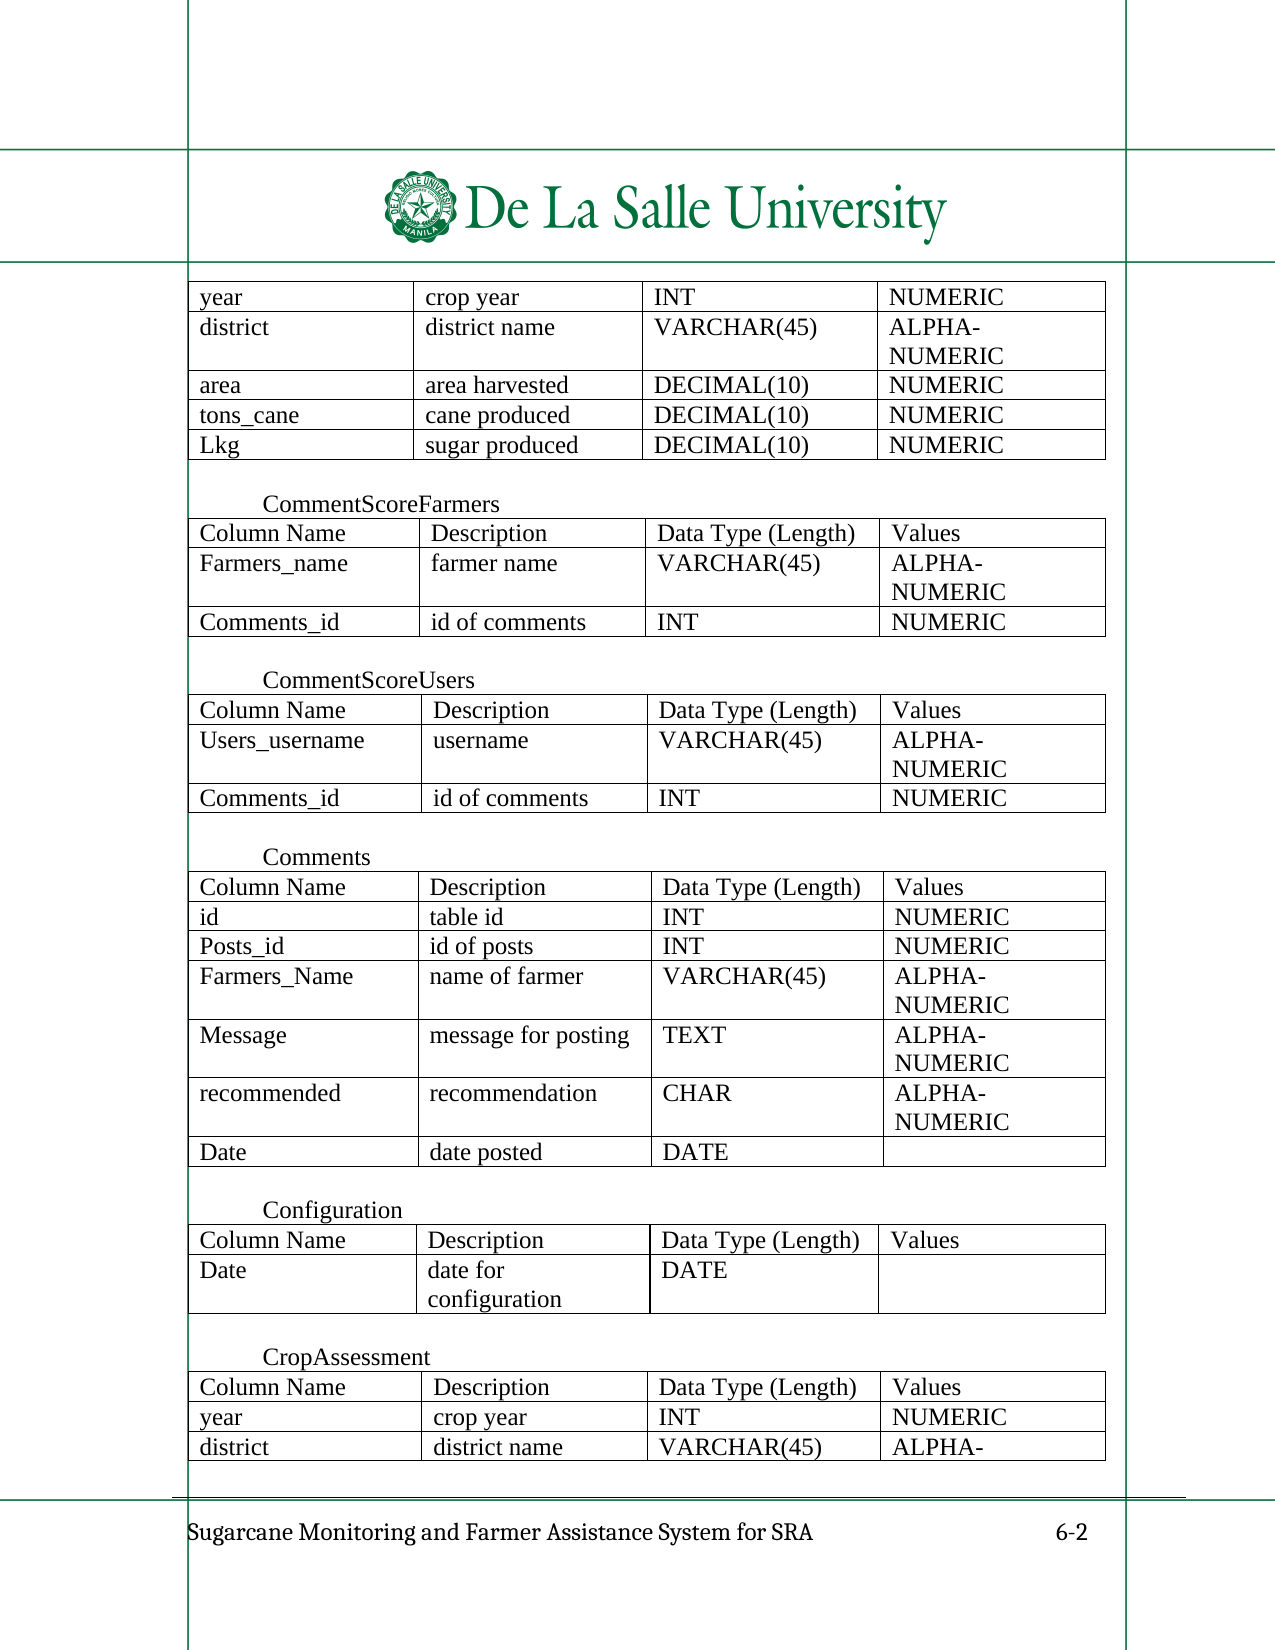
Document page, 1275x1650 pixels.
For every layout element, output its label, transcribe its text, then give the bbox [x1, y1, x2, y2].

table_cell district [189, 1432, 421, 1460]
table_header Values [884, 872, 1105, 901]
table_cell district [189, 312, 413, 369]
table_header Column Name [189, 519, 419, 547]
table_cell VARCHAR(45) [646, 548, 879, 606]
table_cell Users_username [189, 725, 421, 782]
table_cell table id [419, 902, 651, 930]
table_cell NUMERIC [878, 400, 1105, 429]
table_cell Farmers_name [189, 548, 419, 606]
table_cell INT [646, 607, 879, 636]
table_cell INT [652, 931, 883, 960]
table_cell district name [414, 312, 642, 369]
table_header Description [419, 872, 651, 901]
table_cell Posts_id [189, 931, 418, 960]
table_cell id [189, 902, 418, 930]
table_cell INT [643, 282, 877, 311]
table_cell date for configuration [417, 1255, 649, 1312]
table_cell NUMERIC [884, 902, 1105, 930]
table_cell cane produced [414, 400, 642, 429]
table_cell farmer name [420, 548, 645, 606]
table_cell Date [189, 1137, 418, 1166]
table_cell Comments_id [189, 607, 419, 636]
table_cell ALPHA-NUMERIC [884, 1078, 1105, 1136]
table_cell [884, 1137, 1105, 1166]
table_cell ALPHA-NUMERIC [884, 1020, 1105, 1077]
table_cell NUMERIC [881, 1402, 1105, 1431]
table_cell district name [422, 1432, 647, 1460]
table_cell NUMERIC [878, 371, 1105, 399]
table_cell INT [648, 784, 880, 812]
table_cell area [189, 371, 413, 399]
table_cell crop year [414, 282, 642, 311]
text CommentScoreFarmers [187, 489, 1106, 517]
table_cell DATE [652, 1137, 883, 1166]
table_header Column Name [189, 872, 418, 901]
table_cell VARCHAR(45) [643, 312, 877, 369]
table_header Data Type (Length) [652, 872, 883, 901]
table_cell NUMERIC [878, 430, 1105, 459]
table_cell INT [652, 902, 883, 930]
table_cell Message [189, 1020, 418, 1077]
table_cell id of comments [420, 607, 645, 636]
table_cell area harvested [414, 371, 642, 399]
table_header Column Name [189, 695, 421, 724]
table_header Values [881, 1372, 1105, 1401]
table_header Description [422, 695, 647, 724]
table_cell INT [648, 1402, 880, 1431]
table_cell recommendation [419, 1078, 651, 1136]
table_cell date posted [419, 1137, 651, 1166]
text CropAssessment [187, 1342, 1106, 1371]
table_cell year [189, 282, 413, 311]
table_cell VARCHAR(45) [652, 961, 883, 1019]
table_cell DECIMAL(10) [643, 371, 877, 399]
table_cell ALPHA-NUMERIC [881, 1432, 1105, 1460]
table_cell TEXT [652, 1020, 883, 1077]
table_cell id of comments [422, 784, 647, 812]
table_cell ALPHA-NUMERIC [884, 961, 1105, 1019]
table_header Description [422, 1372, 647, 1401]
table_cell CHAR [652, 1078, 883, 1136]
table_cell username [422, 725, 647, 782]
table_header Description [420, 519, 645, 547]
table_cell tons_cane [189, 400, 413, 429]
table_cell id of posts [419, 931, 651, 960]
table_cell Comments_id [189, 784, 421, 812]
table_cell ALPHA-NUMERIC [880, 548, 1105, 606]
table_header Data Type (Length) [646, 519, 879, 547]
table_cell Date [189, 1255, 416, 1312]
table_cell crop year [422, 1402, 647, 1431]
table_cell DECIMAL(10) [643, 400, 877, 429]
table_cell NUMERIC [884, 931, 1105, 960]
table_cell ALPHA-NUMERIC [881, 725, 1105, 782]
table_header Data Type (Length) [648, 695, 880, 724]
table_cell name of farmer [419, 961, 651, 1019]
text Configuration [187, 1195, 1106, 1224]
table_cell Farmers_Name [189, 961, 418, 1019]
text CommentScoreUsers [187, 665, 1106, 694]
table_header Values [881, 695, 1105, 724]
table_cell NUMERIC [881, 784, 1105, 812]
table_cell recommended [189, 1078, 418, 1136]
picture [0, 0, 1275, 1650]
table_cell DECIMAL(10) [643, 430, 877, 459]
table_cell Lkg [189, 430, 413, 459]
text Comments [187, 842, 1106, 871]
table_cell message for posting [419, 1020, 651, 1077]
table_header Data Type (Length) [651, 1225, 878, 1254]
table_header Column Name [189, 1225, 416, 1254]
table_cell VARCHAR(45) [648, 1432, 880, 1460]
table_cell [879, 1255, 1105, 1312]
table_cell ALPHA-NUMERIC [878, 312, 1105, 369]
table_cell year [189, 1402, 421, 1431]
table_cell VARCHAR(45) [648, 725, 880, 782]
table_header Data Type (Length) [648, 1372, 880, 1401]
table_header Values [879, 1225, 1105, 1254]
table_header Values [880, 519, 1105, 547]
table_cell DATE [651, 1255, 878, 1312]
table_cell NUMERIC [880, 607, 1105, 636]
table_header Column Name [189, 1372, 421, 1401]
table_header Description [417, 1225, 649, 1254]
table_cell sugar produced [414, 430, 642, 459]
table_cell NUMERIC [878, 282, 1105, 311]
